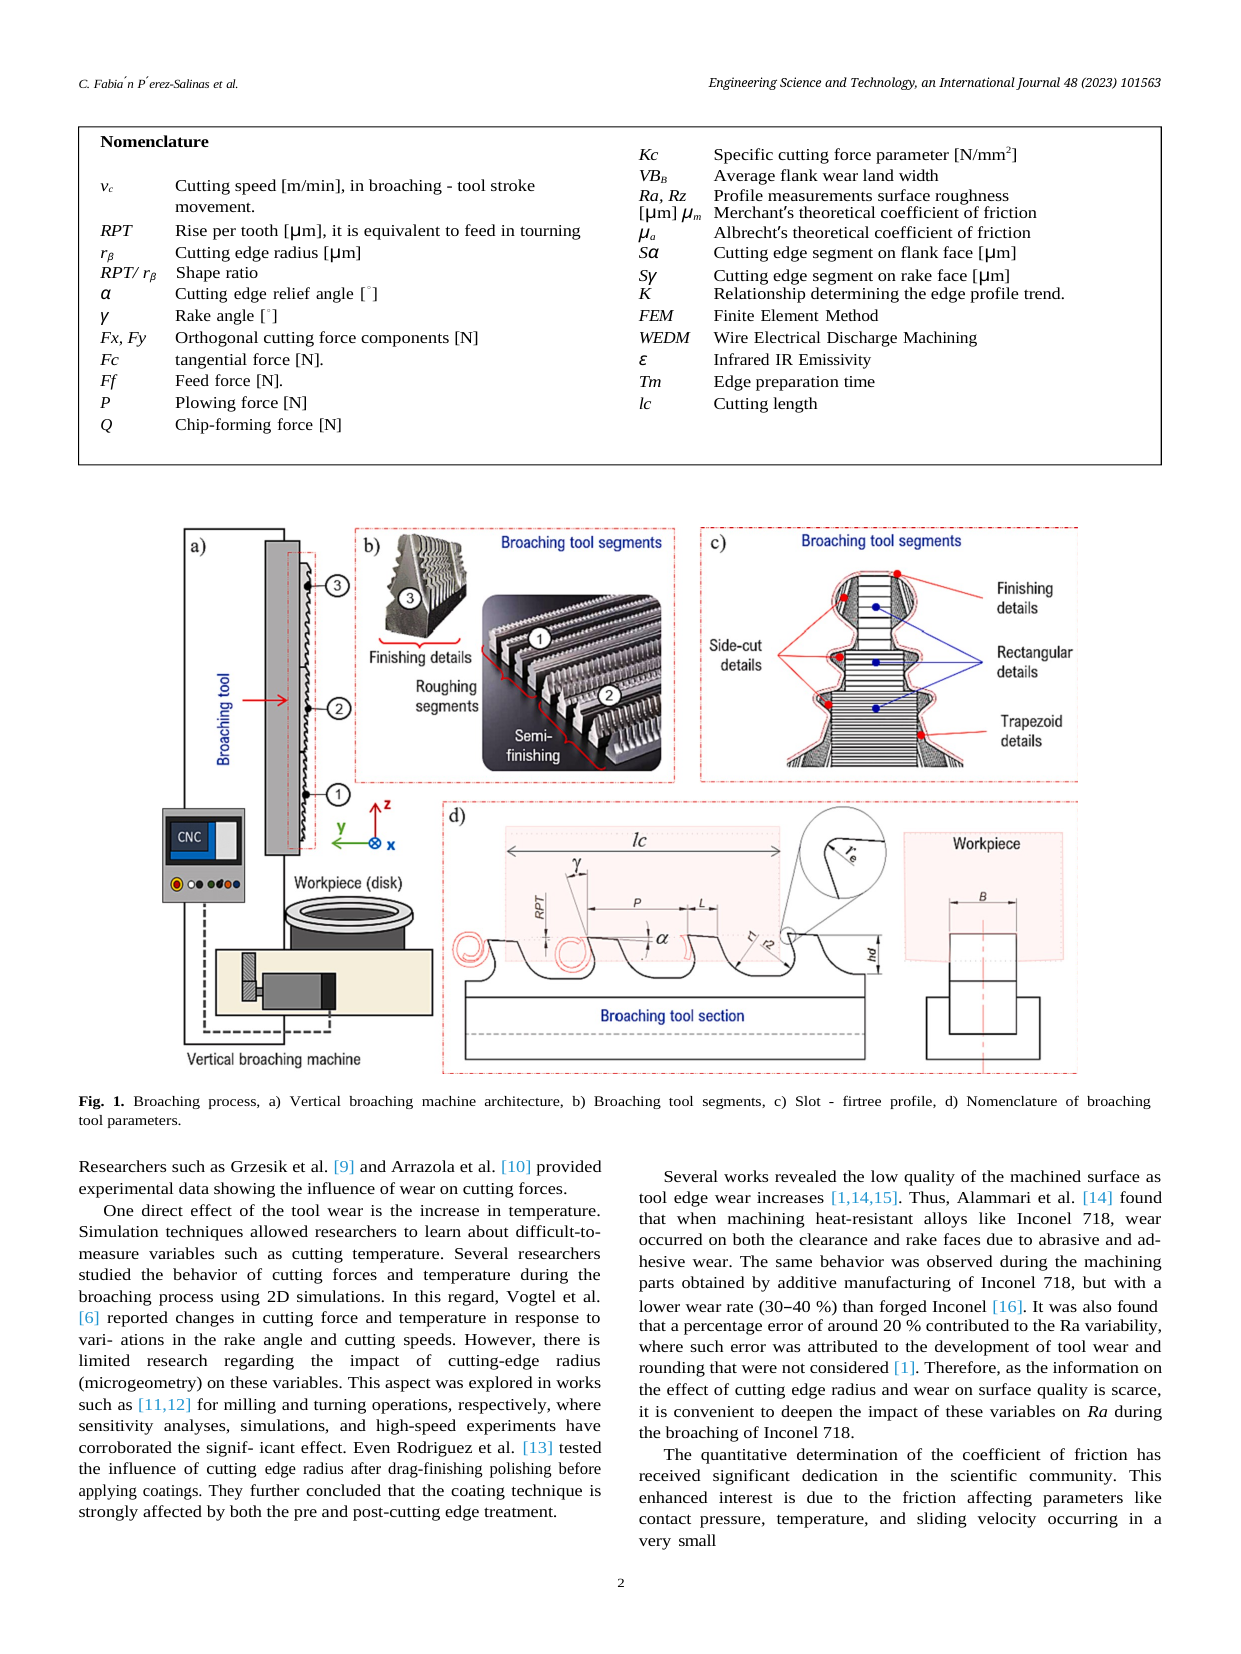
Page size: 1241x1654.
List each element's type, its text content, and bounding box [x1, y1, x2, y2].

text Several works revealed the low quality of the machined surface as tool edge wear increases [1,14,15]. Thus, Alammari et al. [14] found that when machining heat-resistant alloys like Inconel 718, wear occurred on both the clearance and rake faces due to abrasive and ad- hesive wear. The same behavior was observed during the machining parts obtained by additive manufacturing of Inconel 718, but with a lower wear rate (30–40 %) than forged Inconel [16]. It was also found [638, 1166, 1162, 1317]
text VBB Average flank wear land width [638, 166, 1178, 185]
picture [162, 527, 1078, 1074]
text Sγ Cutting edge segment on rake face [μm] [638, 264, 1178, 285]
text Tm Edge preparation time [638, 372, 1178, 391]
subtitle Nomenclature [100, 132, 586, 151]
text α Cutting edge relief angle [◦] [100, 282, 586, 304]
text The quantitative determination of the coefficient of friction has received significant dedication in the scientific community. This enhanced interest is due to the friction affecting parameters like contact pressure, temperature, and sliding velocity occurring in a very small [638, 1444, 1162, 1550]
text Ff Feed force [N]. [100, 371, 586, 390]
text ε Infrared IR Emissivity [638, 347, 1178, 371]
text vc Cutting speed [m/min], in broaching - tool stroke movement. [100, 176, 542, 216]
text Fc tangential force [N]. [100, 349, 586, 368]
text that a percentage error of around 20 % contributed to the Ra variability, [638, 1319, 1178, 1334]
text Ra, Rz Profile measurements surface roughness [μm] μm Merchant’s theoretical coefficient of friction μa Albrecht’s theoretical coefficient of friction Sα Cutting edge segment on flank face [μm] [638, 188, 1051, 264]
text K Relationship determining the edge profile trend. [638, 285, 1178, 303]
text WEDM Wire Electrical Discharge Machining [638, 328, 1178, 347]
text Researchers such as Grzesik et al. [9] and Arrazola et al. [10] provided experimental data showing the influence of wear on cutting forces. [78, 1157, 601, 1198]
text rβ Cutting edge radius [μm] [100, 240, 586, 263]
text One direct effect of the tool wear is the increase in temperature. Simulation techniques allowed researchers to learn about difficult-to- measure variables such as cutting temperature. Several researchers studied the behavior of cutting forces and temperature during the broaching process using 2D simulations. In this regard, Vogtel et al. [6] reported changes in cutting force and temperature in response to vari- ations in the rake angle and cutting speeds. However, there is limited research regarding the impact of cutting-edge radius (microgeometry) on these variables. This aspect was explored in works such as [11,12] for milling and turning operations, respectively, where sensitivity analyses, simulations, and high-speed experiments have corroborated the signif- icant effect. Even Rodriguez et al. [13] tested the influence of cutting edge radius after drag-finishing polishing before applying coatings. They further concluded that the coating technique is strongly affected by both the pre and post-cutting edge treatment. [78, 1200, 601, 1521]
text γ Rake angle [◦] [100, 304, 586, 326]
list Plowing force [N] [100, 393, 586, 412]
list Chip-forming force [N] [100, 415, 586, 434]
text RPT/ rβ Shape ratio [100, 263, 586, 282]
text lc Cutting length [638, 394, 1178, 413]
text RPT Rise per tooth [μm], it is equivalent to feed in tourning [100, 219, 586, 240]
text Fx, Fy Orthogonal cutting force components [N] [100, 328, 586, 347]
text Kc Specific cutting force parameter [N/mm2] [638, 144, 1178, 163]
text where such error was attributed to the development of tool wear and rounding that were not considered [1]. Therefore, as the information on the effect of cutting edge radius and wear on surface quality is scarce, it is convenient to deepen the impact of these variables on Ra during the broaching of Inconel 718. [638, 1337, 1162, 1442]
text FEM Finite Element Method [638, 306, 1178, 325]
text Fig. 1. Broaching process, a) Vertical broaching machine architecture, b) Broaching tool segments, c) Slot - firtree profile, d) Nomenclature of broaching tool parameters. [78, 1093, 1162, 1129]
